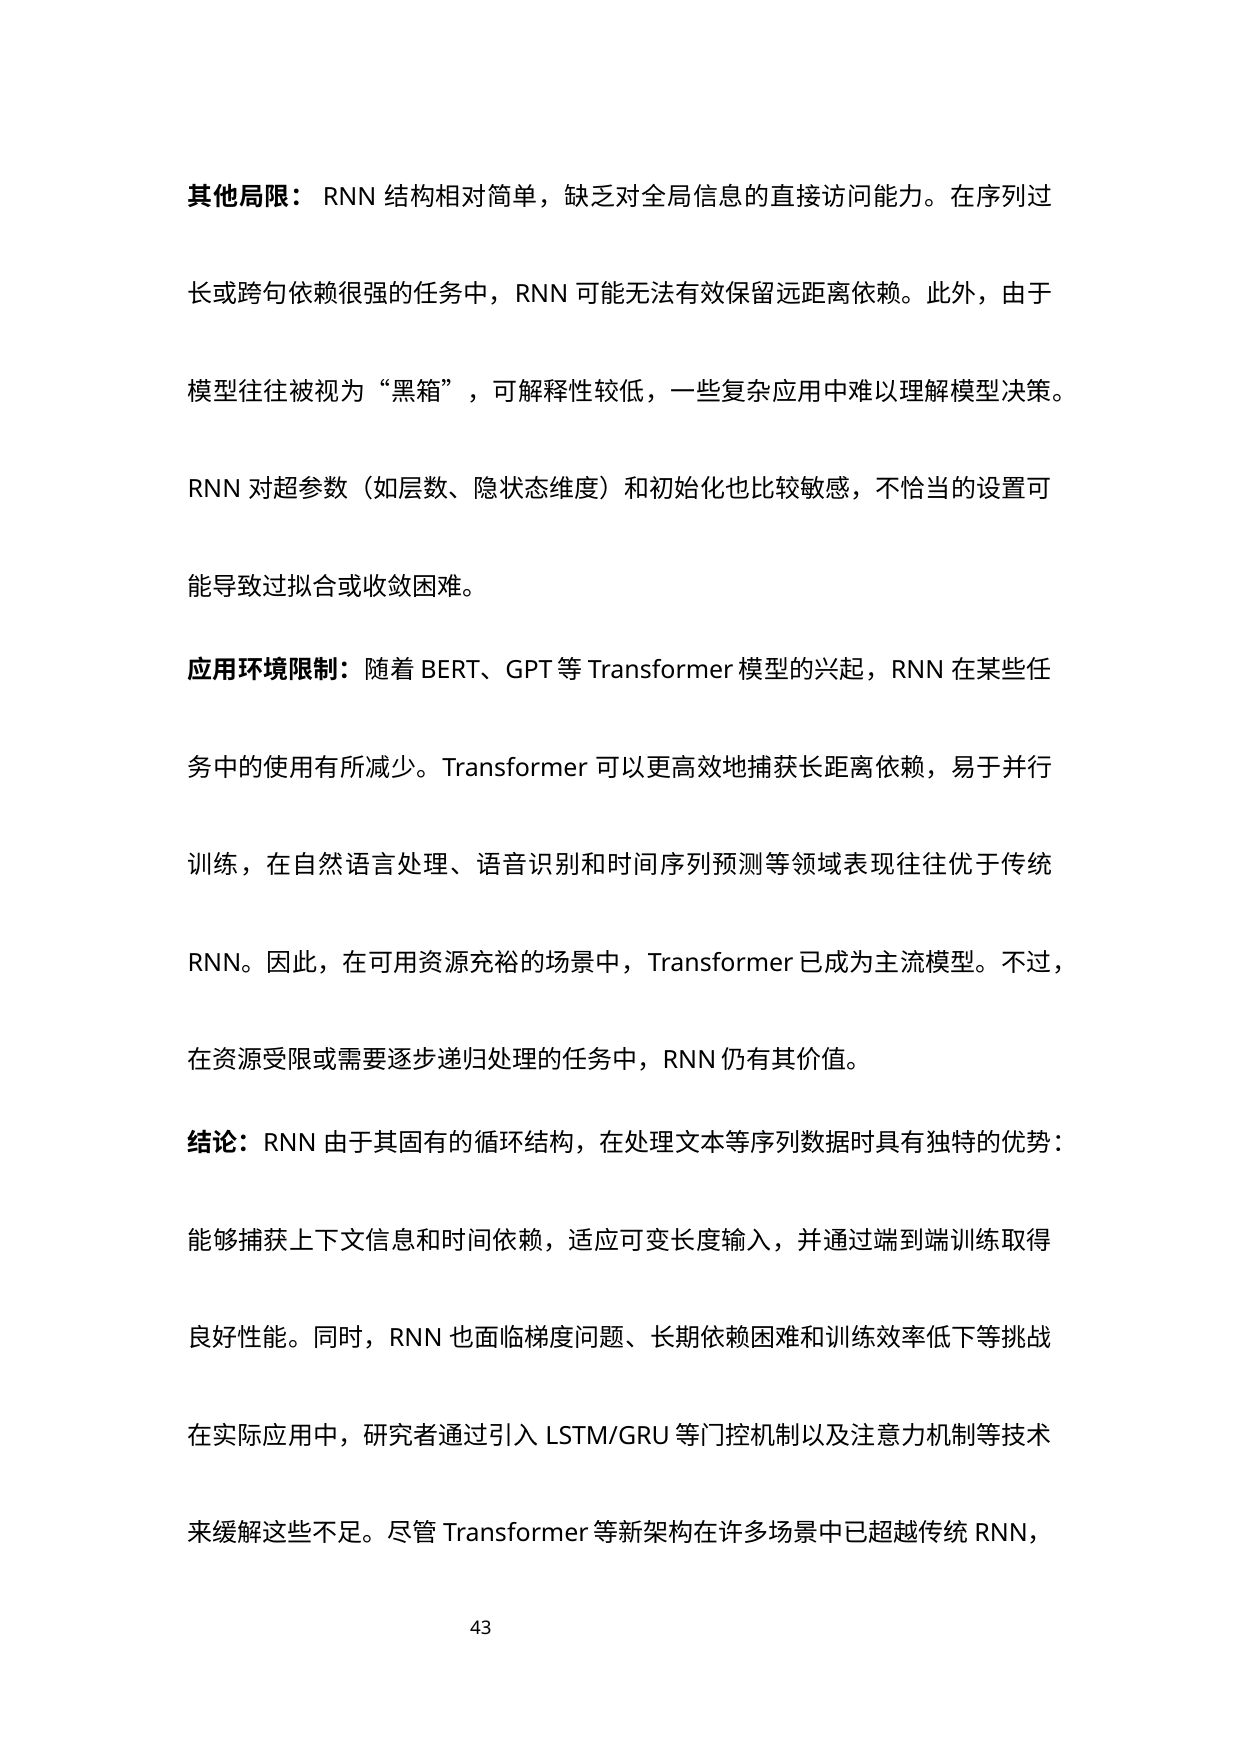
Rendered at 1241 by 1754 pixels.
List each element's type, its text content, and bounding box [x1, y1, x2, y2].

text 应用环境限制：随着BERT、GPT等Transformer模型的兴起，RNN 在某些任务中的使用有所减少。Transformer 可以更高效地捕获长距离依赖，易于并行训练，在自然语言处理、语音识别和时间序列预测等领域表现往往优于传统RNN。因此，在可用资源充裕的场景中，Transformer已成为主流模型。不过，在资源受限或需要逐步递归处理的任务中，RNN仍有其价值。 [187, 635, 1053, 1090]
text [187, 1108, 1053, 1563]
text 其他局限： RNN 结构相对简单，缺乏对全局信息的直接访问能力。在序列过长或跨句依赖很强的任务中，RNN 可能无法有效保留远距离依赖。此外，由于模型往往被视为“黑箱”，可解释性较低，一些复杂应用中难以理解模型决策。RNN 对超参数（如层数、隐状态维度）和初始化也比较敏感，不恰当的设置可能导致过拟合或收敛困难。 [187, 162, 1053, 617]
